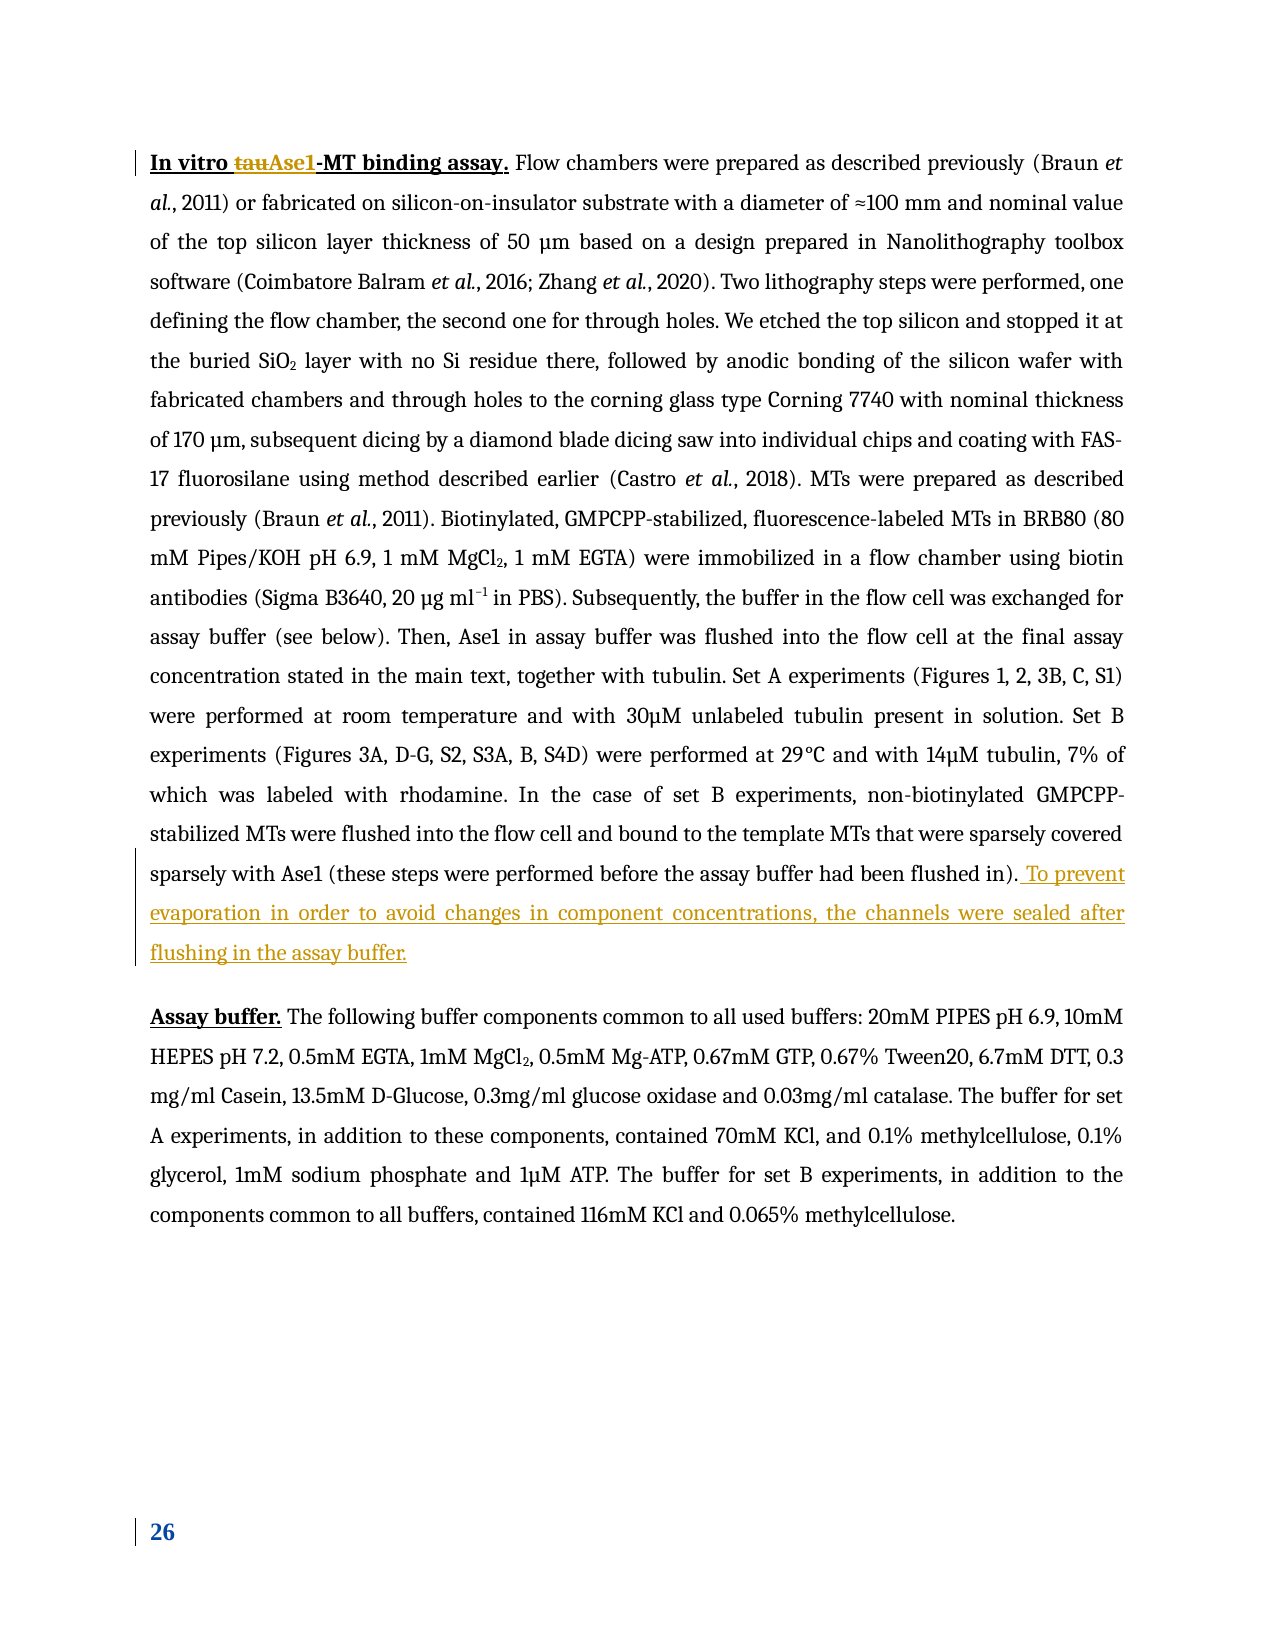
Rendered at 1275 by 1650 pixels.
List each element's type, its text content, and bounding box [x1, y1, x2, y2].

subtitle In vitro -MT binding assay. Flow chambers were prepared as described previously (Braun et al., 2011) or fabricated on silicon-on-insulator substrate with a diameter of ≈100 mm and nominal value of the top silicon layer thickness of 50 µm based on a design prepared in Nanolithography toolbox software (Coimbatore Balram et al., 2016; Zhang et al., 2020). Two lithography steps were performed, one defining the flow chamber, the second one for through holes. We etched the top silicon and stopped it at the buried SiO2 layer with no Si residue there, followed by anodic bonding of the silicon wafer with fabricated chambers and through holes to the corning glass type Corning 7740 with nominal thickness of 170 µm, subsequent dicing by a diamond blade dicing saw into individual chips and coating with FAS-17 fluorosilane using method described earlier (Castro et al., 2018). MTs were prepared as described previously (Braun et al., 2011). Biotinylated, GMPCPP-stabilized, fluorescence-labeled MTs in BRB80 (80 mM Pipes/KOH pH 6.9, 1 mM MgCl2, 1 mM EGTA) were immobilized in a flow chamber using biotin antibodies (Sigma B3640, 20 µg ml−1 in PBS). Subsequently, the buffer in the flow cell was exchanged for assay buffer (see below). Then, Ase1 in assay buffer was flushed into the flow cell at the final assay concentration stated in the main text, together with tubulin. Set A experiments (Figures 1, 2, 3B, C, S1) were performed at room temperature and with 30µM unlabeled tubulin present in solution. Set B experiments (Figures 3A, D-G, S2, S3A, B, S4D) were performed at 29°C and with 14µM tubulin, 7% of which was labeled with rhodamine. In the case of set B experiments, non-biotinylated GMPCPP-stabilized MTs were flushed into the flow cell and bound to the template MTs that were sparsely covered sparsely with Ase1 (these steps were performed before the assay buffer had been flushed in). [150, 150, 1125, 923]
subtitle Assay buffer. The following buffer components common to all used buffers: 20mM PIPES pH 6.9, 10mM HEPES pH 7.2, 0.5mM EGTA, 1mM MgCl2, 0.5mM Mg-ATP, 0.67mM GTP, 0.67% Tween20, 6.7mM DTT, 0.3 mg/ml Casein, 13.5mM D-Glucose, 0.3mg/ml glucose oxidase and 0.03mg/ml catalase. The buffer for set A experiments, in addition to these components, contained 70mM KCl, and 0.1% methylcellulose, 0.1% glycerol, 1mM sodium phosphate and 1µM ATP. The buffer for set B experiments, in addition to the components common to all buffers, contained 116mM KCl and 0.065% methylcellulose. [150, 1004, 1125, 1228]
